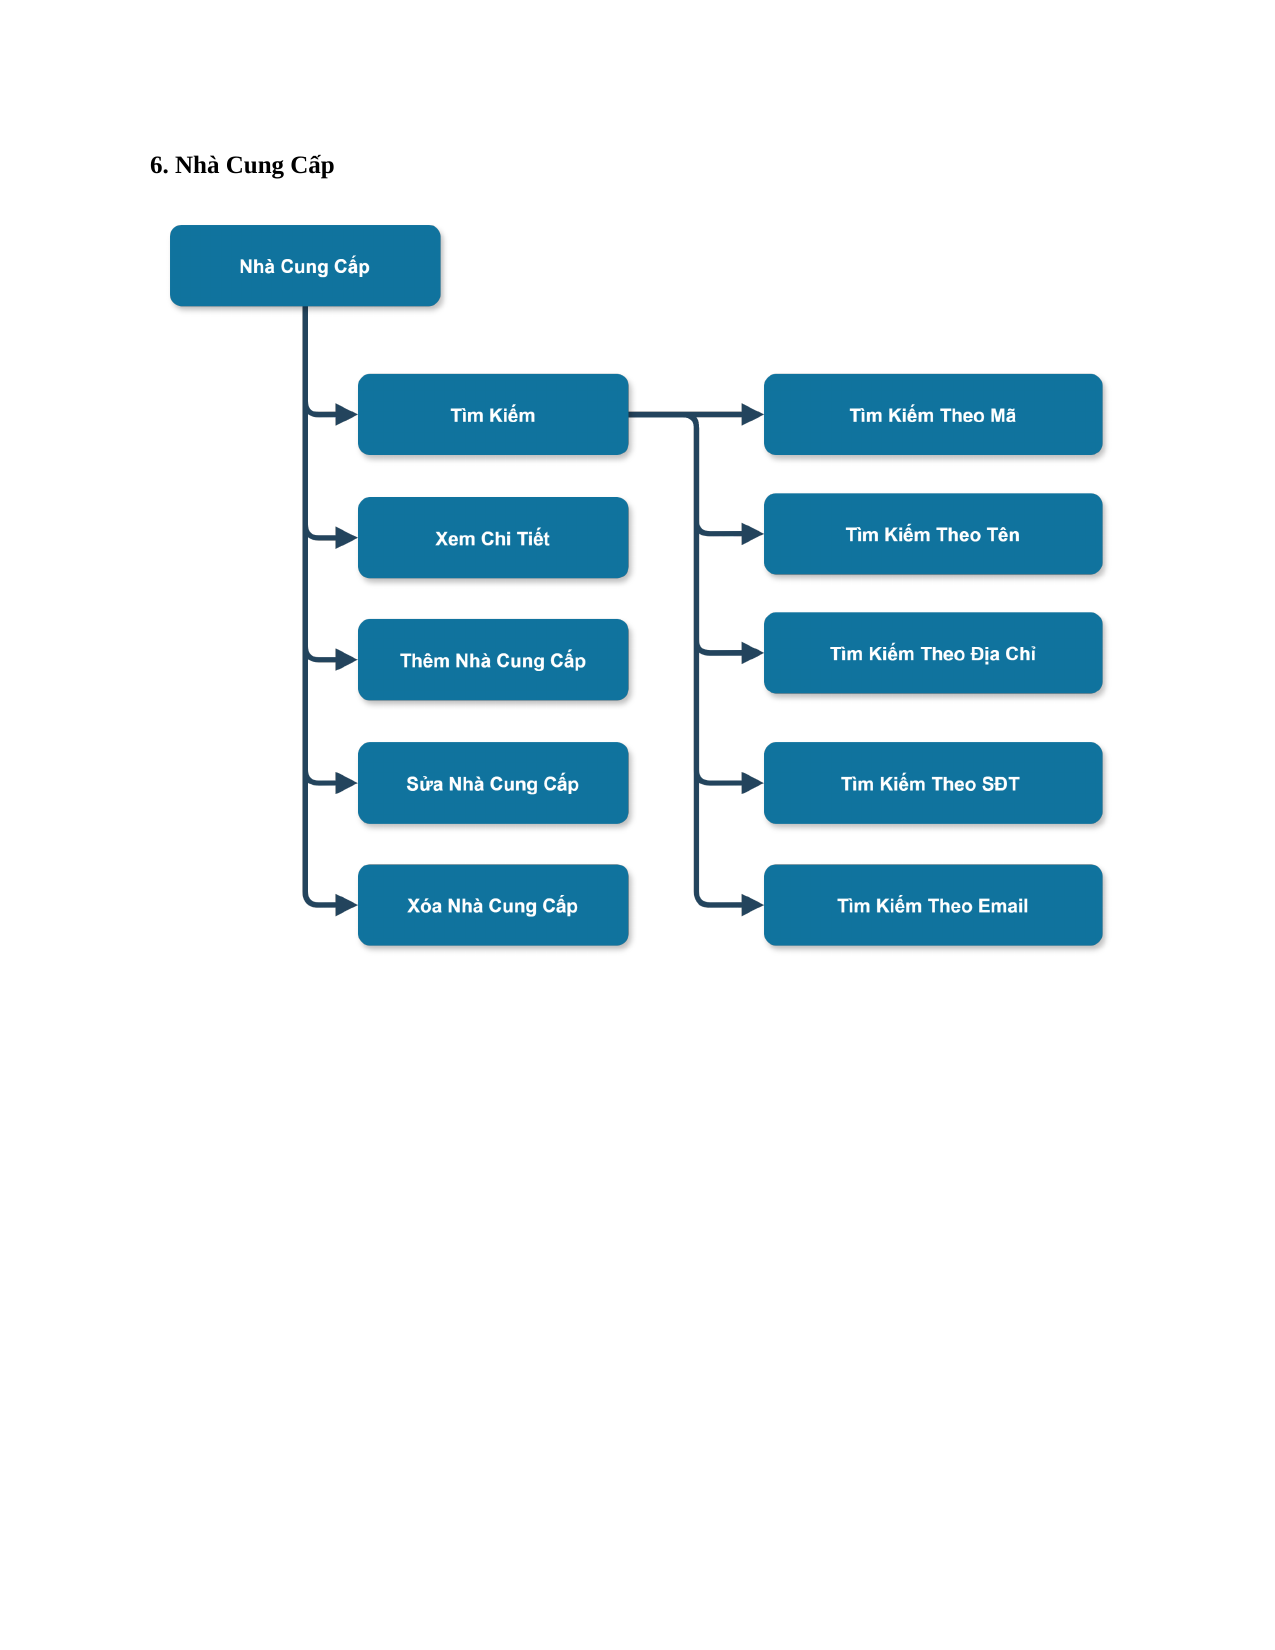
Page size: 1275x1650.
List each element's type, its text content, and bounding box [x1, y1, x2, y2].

picture [150, 206, 1125, 969]
subtitle 6. Nhà Cung Cấp [150, 150, 1125, 179]
